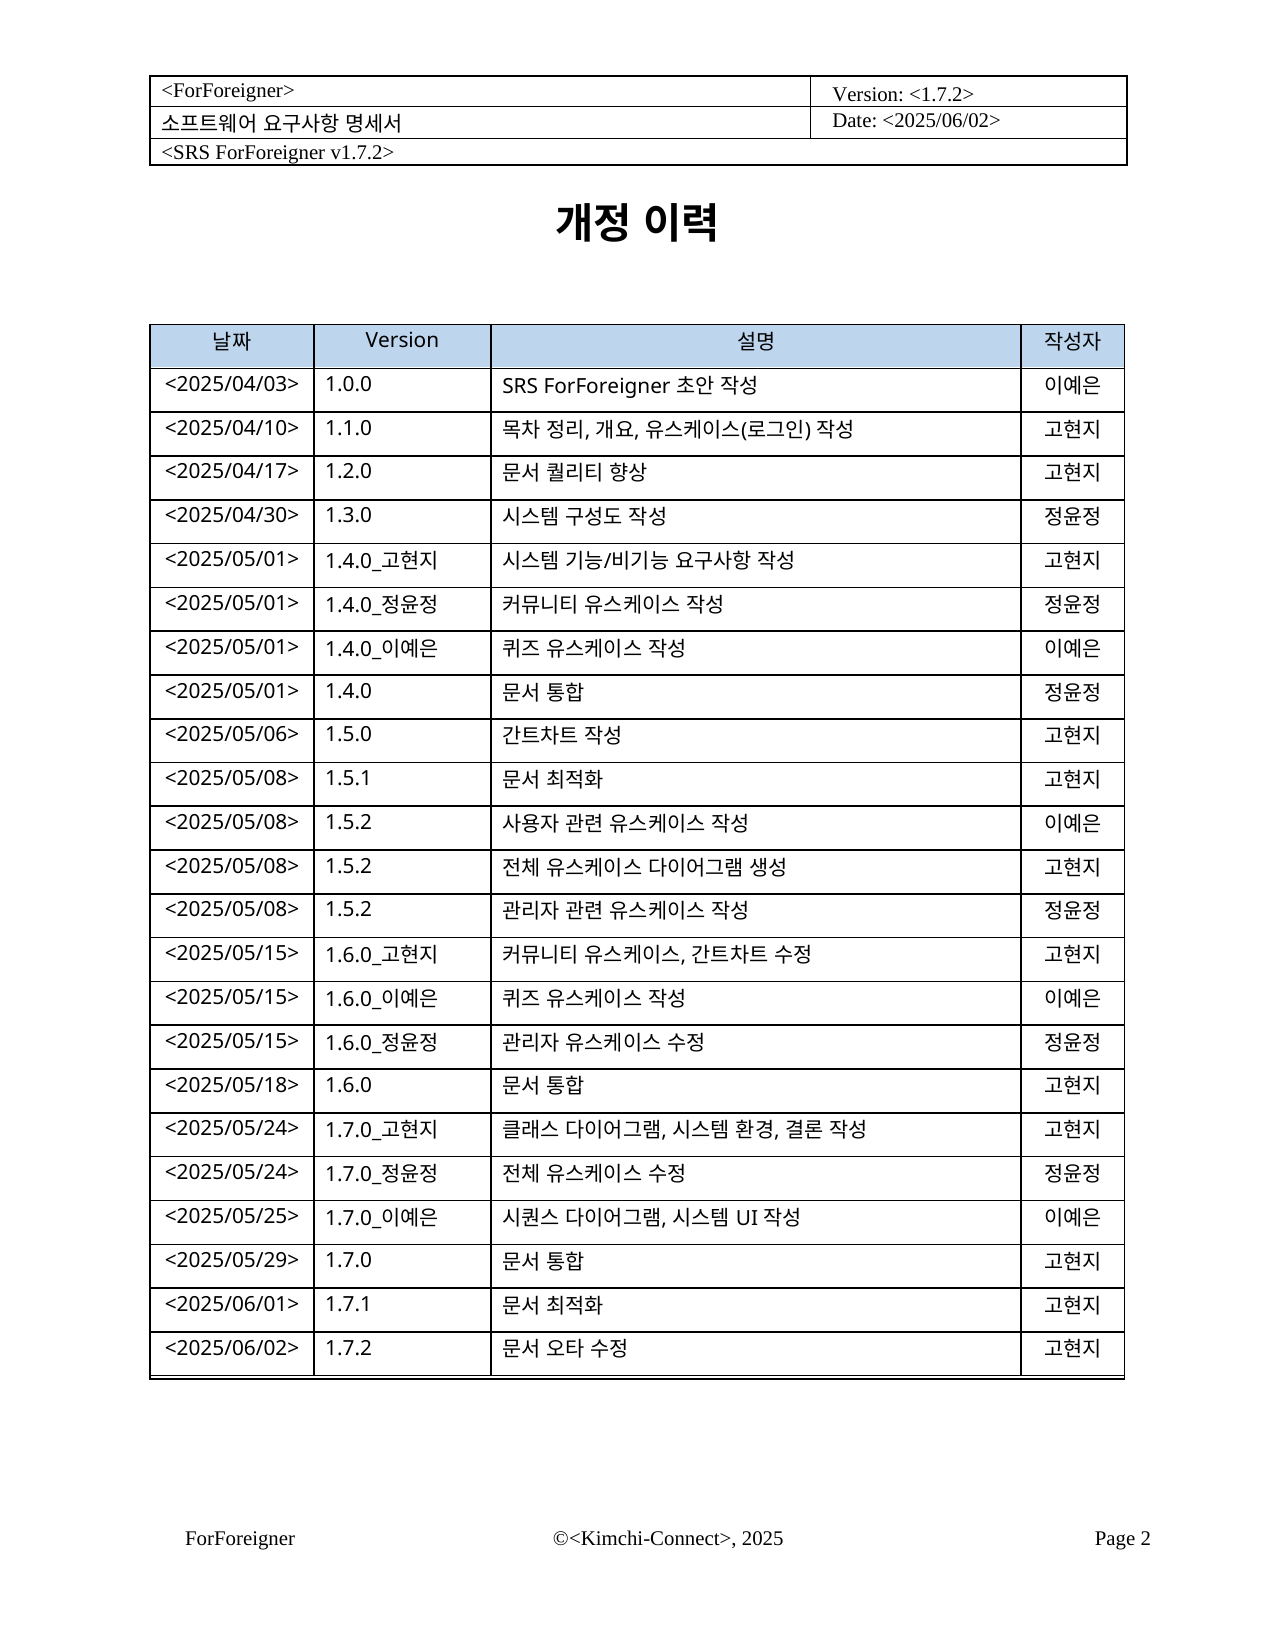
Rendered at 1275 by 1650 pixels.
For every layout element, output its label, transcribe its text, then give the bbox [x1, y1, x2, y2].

table_cell 정윤정 [1022, 1157, 1124, 1200]
table_cell 1.5.2 [315, 851, 490, 893]
table_cell 정윤정 [1022, 895, 1124, 937]
table_cell 관리자 관련 유스케이스 작성 [492, 895, 1020, 937]
table_cell 1.7.0_정윤정 [315, 1157, 490, 1200]
table_cell 문서 통합 [492, 676, 1020, 718]
table_cell 1.7.0_이예은 [315, 1201, 490, 1243]
table_header Version [315, 325, 490, 367]
table_cell <2025/05/01> [151, 588, 313, 630]
table_cell 목차 정리, 개요, 유스케이스(로그인) 작성 [492, 413, 1020, 455]
table_cell <2025/05/25> [151, 1201, 313, 1243]
table_cell <2025/05/29> [151, 1245, 313, 1287]
table_cell <2025/05/08> [151, 851, 313, 893]
table_cell 시퀀스 다이어그램, 시스템 UI 작성 [492, 1201, 1020, 1243]
table_cell 1.4.0_고현지 [315, 544, 490, 586]
table_cell <2025/05/08> [151, 807, 313, 849]
table_cell 1.7.0 [315, 1245, 490, 1287]
table_cell 이예은 [1022, 982, 1124, 1024]
table_header 설명 [492, 325, 1020, 367]
table_cell 1.7.2 [315, 1333, 490, 1375]
table_cell 이예은 [1022, 632, 1124, 674]
table_cell <2025/05/06> [151, 720, 313, 762]
table_cell <2025/06/02> [151, 1333, 313, 1375]
table_cell 시스템 구성도 작성 [492, 501, 1020, 543]
table_cell 1.5.2 [315, 807, 490, 849]
table_cell <2025/05/15> [151, 982, 313, 1024]
table_cell <2025/05/24> [151, 1157, 313, 1200]
table_cell 정윤정 [1022, 588, 1124, 630]
table_cell 1.4.0_이예은 [315, 632, 490, 674]
table_cell <2025/05/08> [151, 895, 313, 937]
table_cell 이예은 [1022, 1201, 1124, 1243]
table_cell 커뮤니티 유스케이스, 간트차트 수정 [492, 938, 1020, 981]
table_cell <2025/04/30> [151, 501, 313, 543]
table_cell 1.4.0_정윤정 [315, 588, 490, 630]
table_cell 고현지 [1022, 763, 1124, 805]
table_cell <2025/05/15> [151, 1026, 313, 1068]
table_cell 1.0.0 [315, 369, 490, 411]
table_cell 문서 최적화 [492, 1289, 1020, 1331]
table_cell 문서 통합 [492, 1245, 1020, 1287]
table_cell <2025/05/18> [151, 1070, 313, 1112]
table_header 작성자 [1022, 325, 1124, 367]
table_cell <2025/05/01> [151, 676, 313, 718]
table_cell 고현지 [1022, 851, 1124, 893]
table_cell 고현지 [1022, 1289, 1124, 1331]
table_cell <2025/05/24> [151, 1114, 313, 1156]
table_cell SRS ForForeigner 초안 작성 [492, 369, 1020, 411]
table_cell 고현지 [1022, 720, 1124, 762]
table_cell <2025/05/01> [151, 544, 313, 586]
table_cell 1.3.0 [315, 501, 490, 543]
table_cell 커뮤니티 유스케이스 작성 [492, 588, 1020, 630]
table_cell 전체 유스케이스 다이어그램 생성 [492, 851, 1020, 893]
table_cell 고현지 [1022, 1245, 1124, 1287]
table_cell <2025/05/08> [151, 763, 313, 805]
table_cell 이예은 [1022, 369, 1124, 411]
table_header 날짜 [151, 325, 313, 367]
table_cell 1.7.1 [315, 1289, 490, 1331]
table_cell 정윤정 [1022, 501, 1124, 543]
table_cell 관리자 유스케이스 수정 [492, 1026, 1020, 1068]
table_cell <2025/04/17> [151, 457, 313, 499]
table_cell 고현지 [1022, 457, 1124, 499]
table_cell 1.6.0 [315, 1070, 490, 1112]
table_cell 1.2.0 [315, 457, 490, 499]
table_cell <2025/06/01> [151, 1289, 313, 1331]
table_cell <2025/05/15> [151, 938, 313, 981]
table_cell 클래스 다이어그램, 시스템 환경, 결론 작성 [492, 1114, 1020, 1156]
table_cell 1.6.0_정윤정 [315, 1026, 490, 1068]
table_cell 문서 퀄리티 향상 [492, 457, 1020, 499]
table_cell 정윤정 [1022, 1026, 1124, 1068]
table_cell 고현지 [1022, 1070, 1124, 1112]
table_cell 고현지 [1022, 1333, 1124, 1375]
table_cell 문서 통합 [492, 1070, 1020, 1112]
table_cell 퀴즈 유스케이스 작성 [492, 982, 1020, 1024]
table_cell 고현지 [1022, 938, 1124, 981]
table_cell 고현지 [1022, 413, 1124, 455]
table_cell 문서 오타 수정 [492, 1333, 1020, 1375]
table_cell 시스템 기능/비기능 요구사항 작성 [492, 544, 1020, 586]
table_cell 1.5.2 [315, 895, 490, 937]
table_cell <2025/04/10> [151, 413, 313, 455]
table_cell 전체 유스케이스 수정 [492, 1157, 1020, 1200]
table_cell 퀴즈 유스케이스 작성 [492, 632, 1020, 674]
table_cell 문서 최적화 [492, 763, 1020, 805]
title 개정 이력 [150, 191, 1125, 251]
table_cell 고현지 [1022, 1114, 1124, 1156]
table_cell 1.6.0_이예은 [315, 982, 490, 1024]
table_cell 1.4.0 [315, 676, 490, 718]
table_cell 고현지 [1022, 544, 1124, 586]
table_cell 1.5.0 [315, 720, 490, 762]
table_cell 정윤정 [1022, 676, 1124, 718]
table_cell 간트차트 작성 [492, 720, 1020, 762]
table_cell 1.5.1 [315, 763, 490, 805]
table_cell 1.6.0_고현지 [315, 938, 490, 981]
table_cell 1.7.0_고현지 [315, 1114, 490, 1156]
table_cell <2025/05/01> [151, 632, 313, 674]
table_cell 이예은 [1022, 807, 1124, 849]
table_cell <2025/04/03> [151, 369, 313, 411]
table_cell 사용자 관련 유스케이스 작성 [492, 807, 1020, 849]
table_cell 1.1.0 [315, 413, 490, 455]
